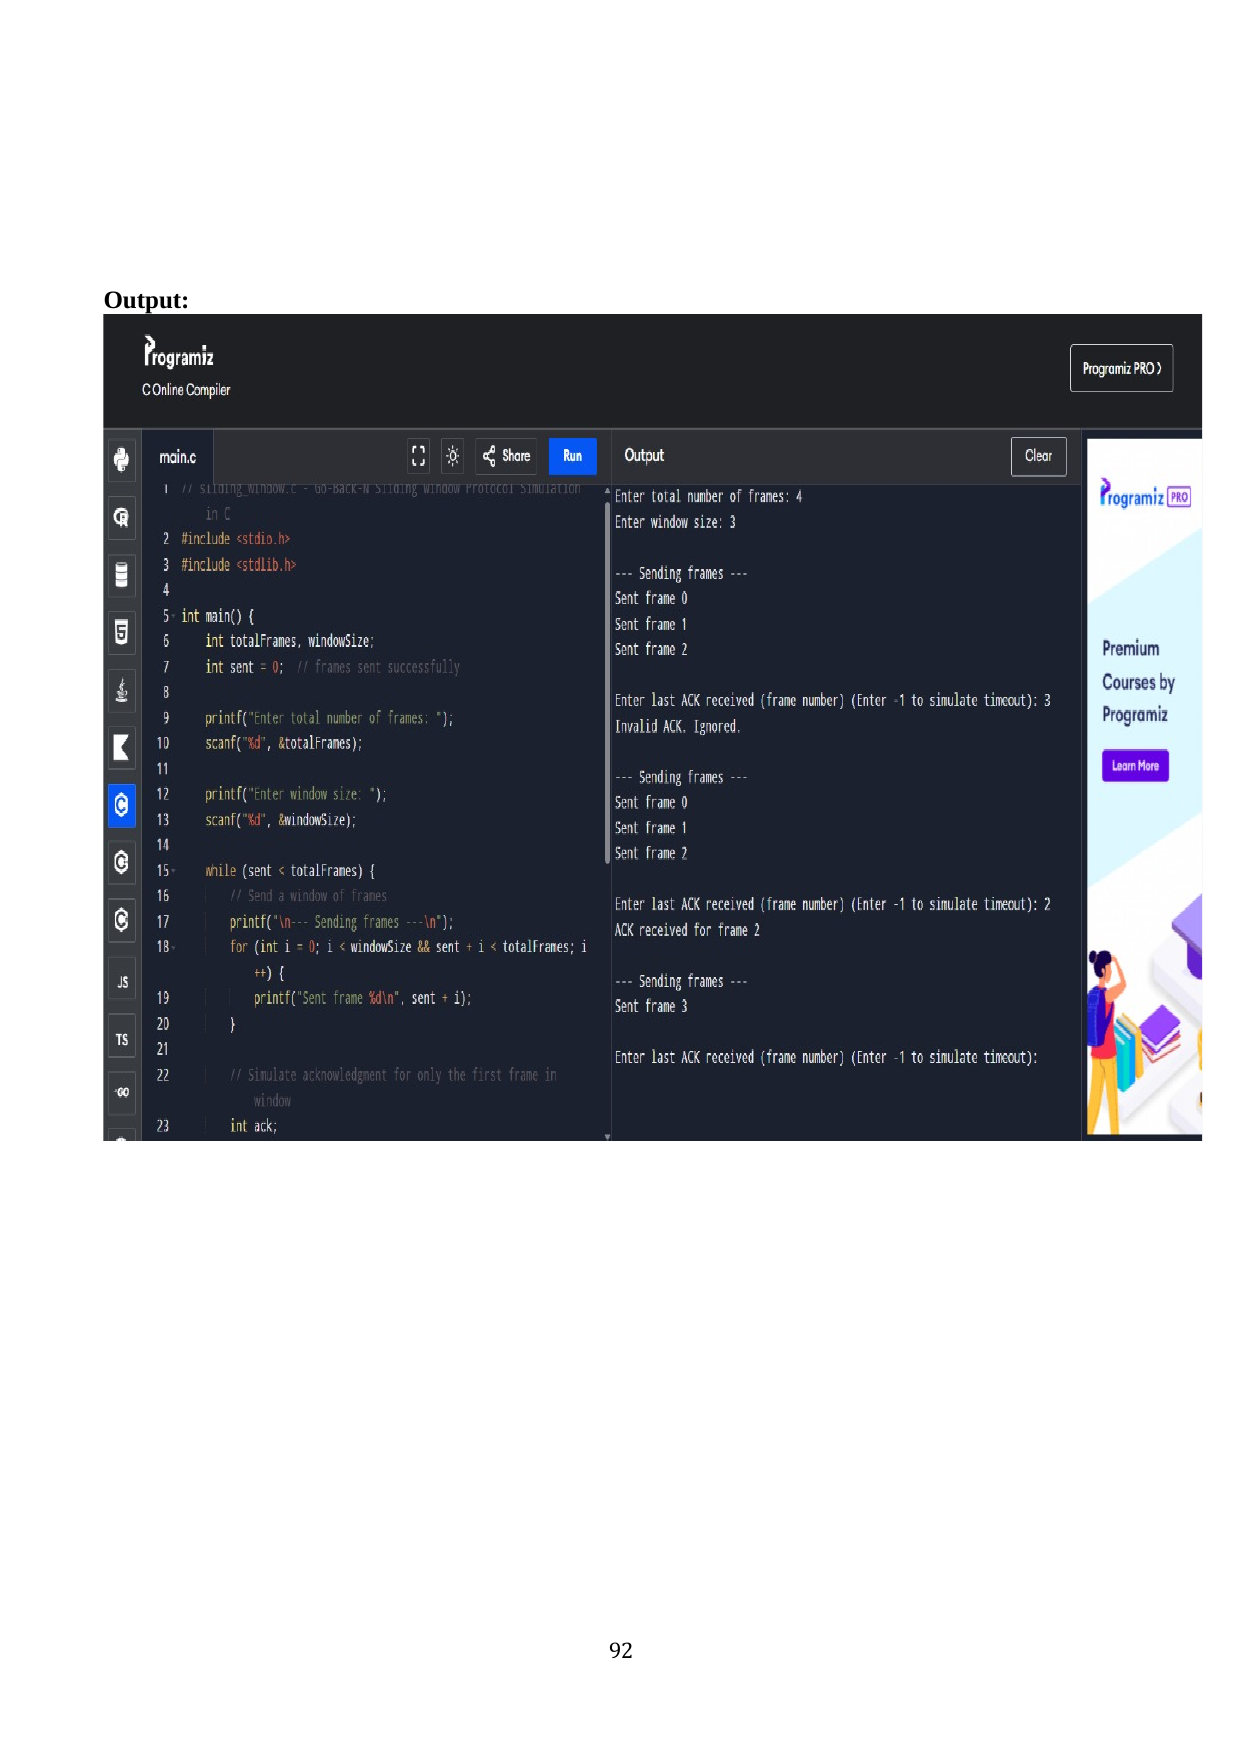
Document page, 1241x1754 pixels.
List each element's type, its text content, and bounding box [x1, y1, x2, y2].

text Output: [103, 285, 1137, 314]
picture [103, 314, 1203, 1141]
